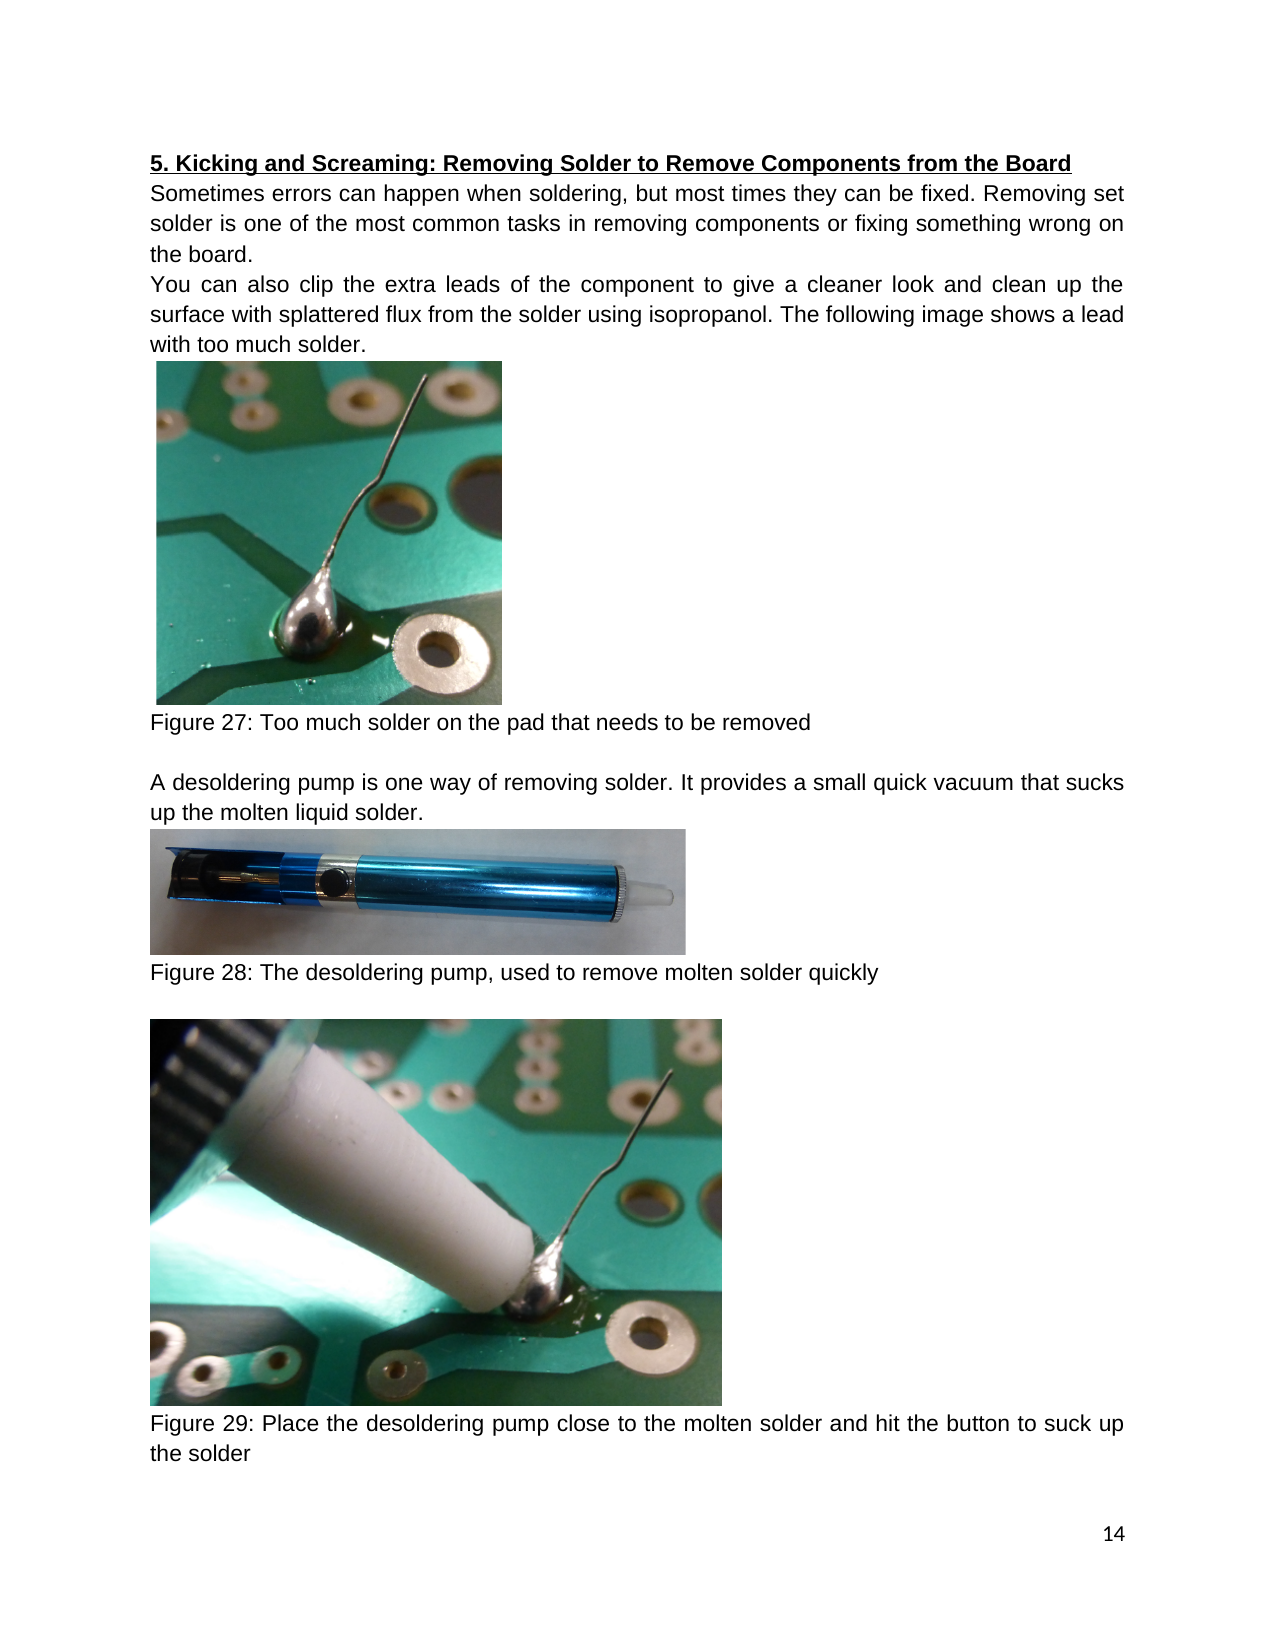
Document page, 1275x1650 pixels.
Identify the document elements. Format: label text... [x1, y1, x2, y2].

text Figure 29: Place the desoldering pump close to the molten solder and hit the button to suck up the solder [150, 1410, 1125, 1466]
picture [150, 1019, 722, 1406]
picture [156, 361, 502, 705]
text Figure 28: The desoldering pump, used to remove molten solder quickly [150, 959, 1125, 985]
text A desoldering pump is one way of removing solder. It provides a small quick vacuum that sucks up the molten liquid solder. [150, 769, 1125, 826]
picture [150, 829, 686, 955]
text 5. Kicking and Screaming: Removing Solder to Remove Components from the Board [150, 150, 1125, 176]
text Sometimes errors can happen when soldering, but most times they can be fixed. Removing set solder is one of the most common tasks in removing components or fixing something wrong on the board. [150, 180, 1125, 267]
text You can also clip the extra leads of the component to give a cleaner look and clean up the surface with splattered flux from the solder using isopropanol. The following image shows a lead with too much solder. [150, 271, 1125, 358]
text Figure 27: Too much solder on the pad that needs to be removed [150, 709, 1125, 735]
